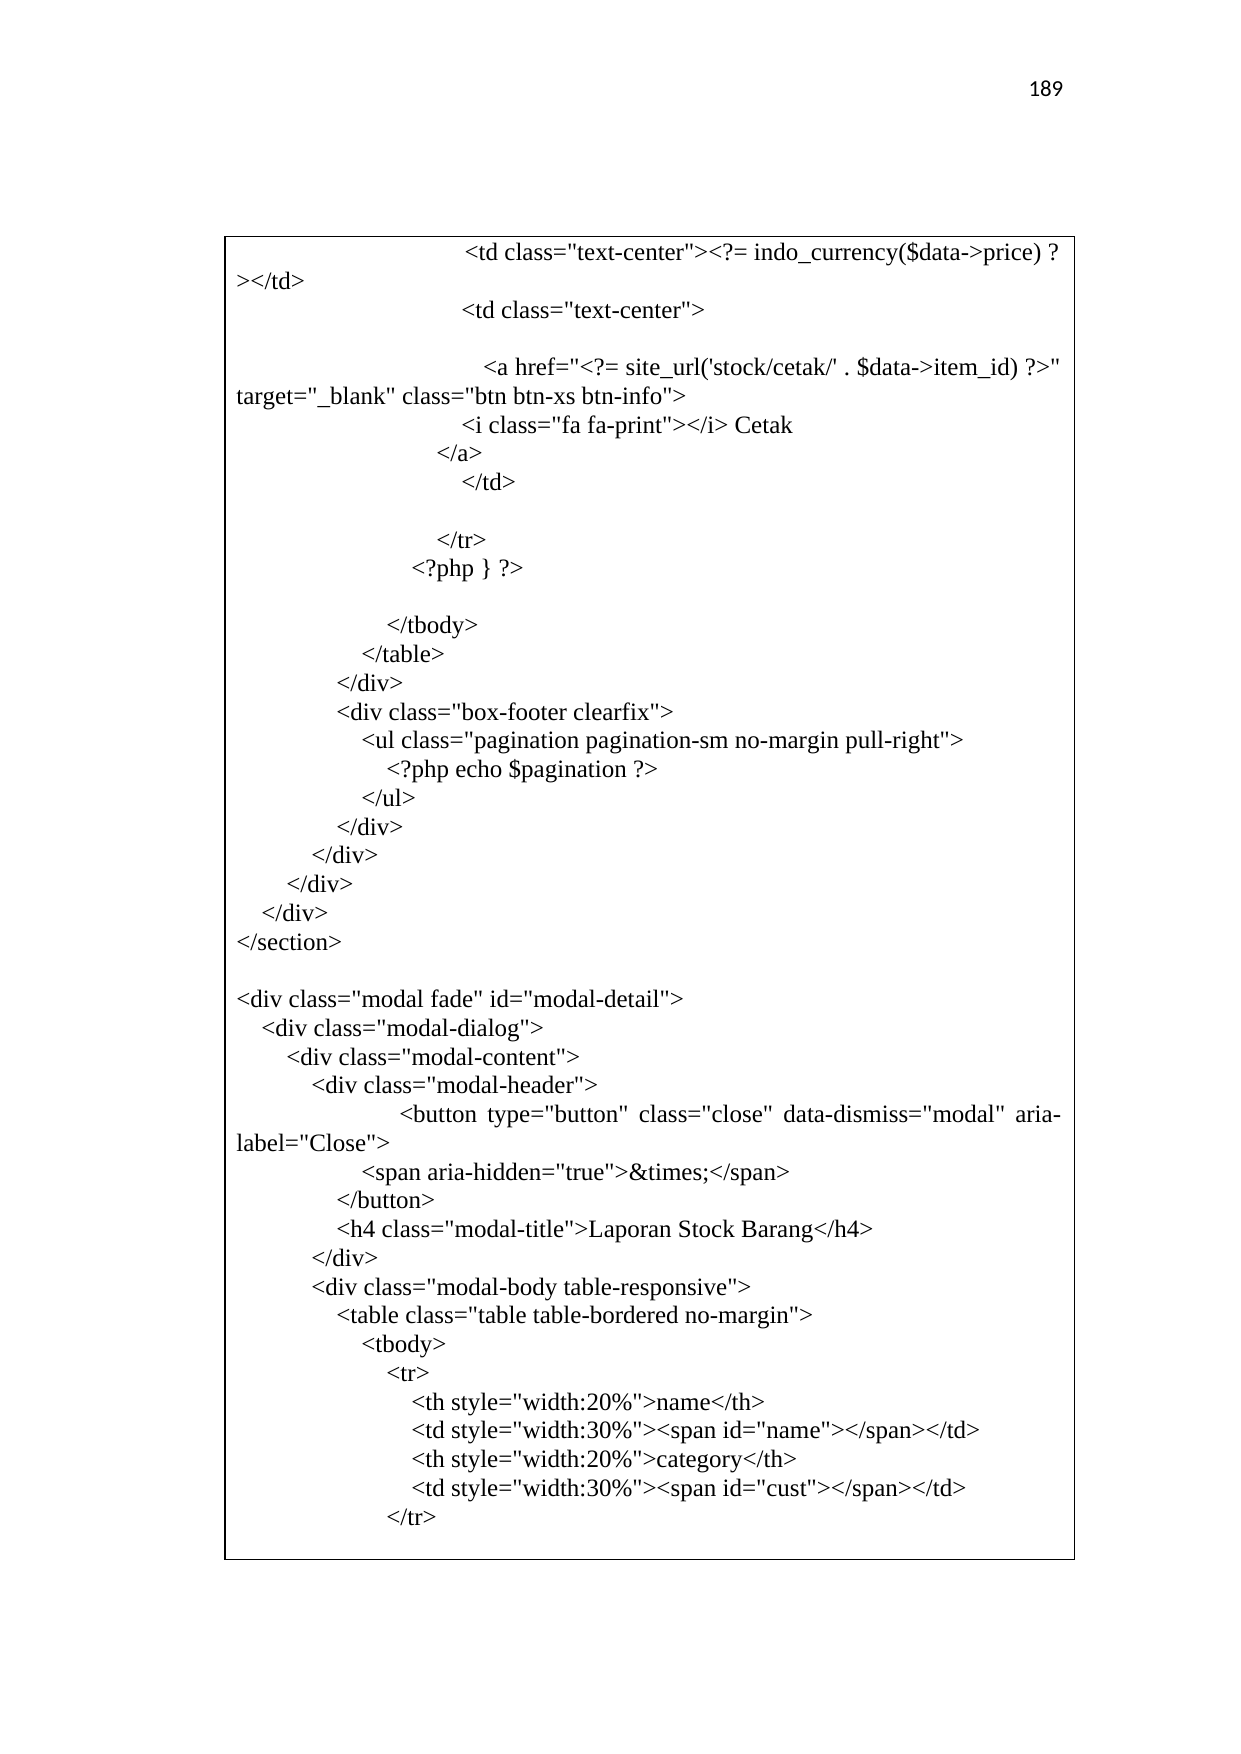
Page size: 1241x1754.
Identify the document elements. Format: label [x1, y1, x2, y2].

table_cell [226, 237, 1074, 1559]
